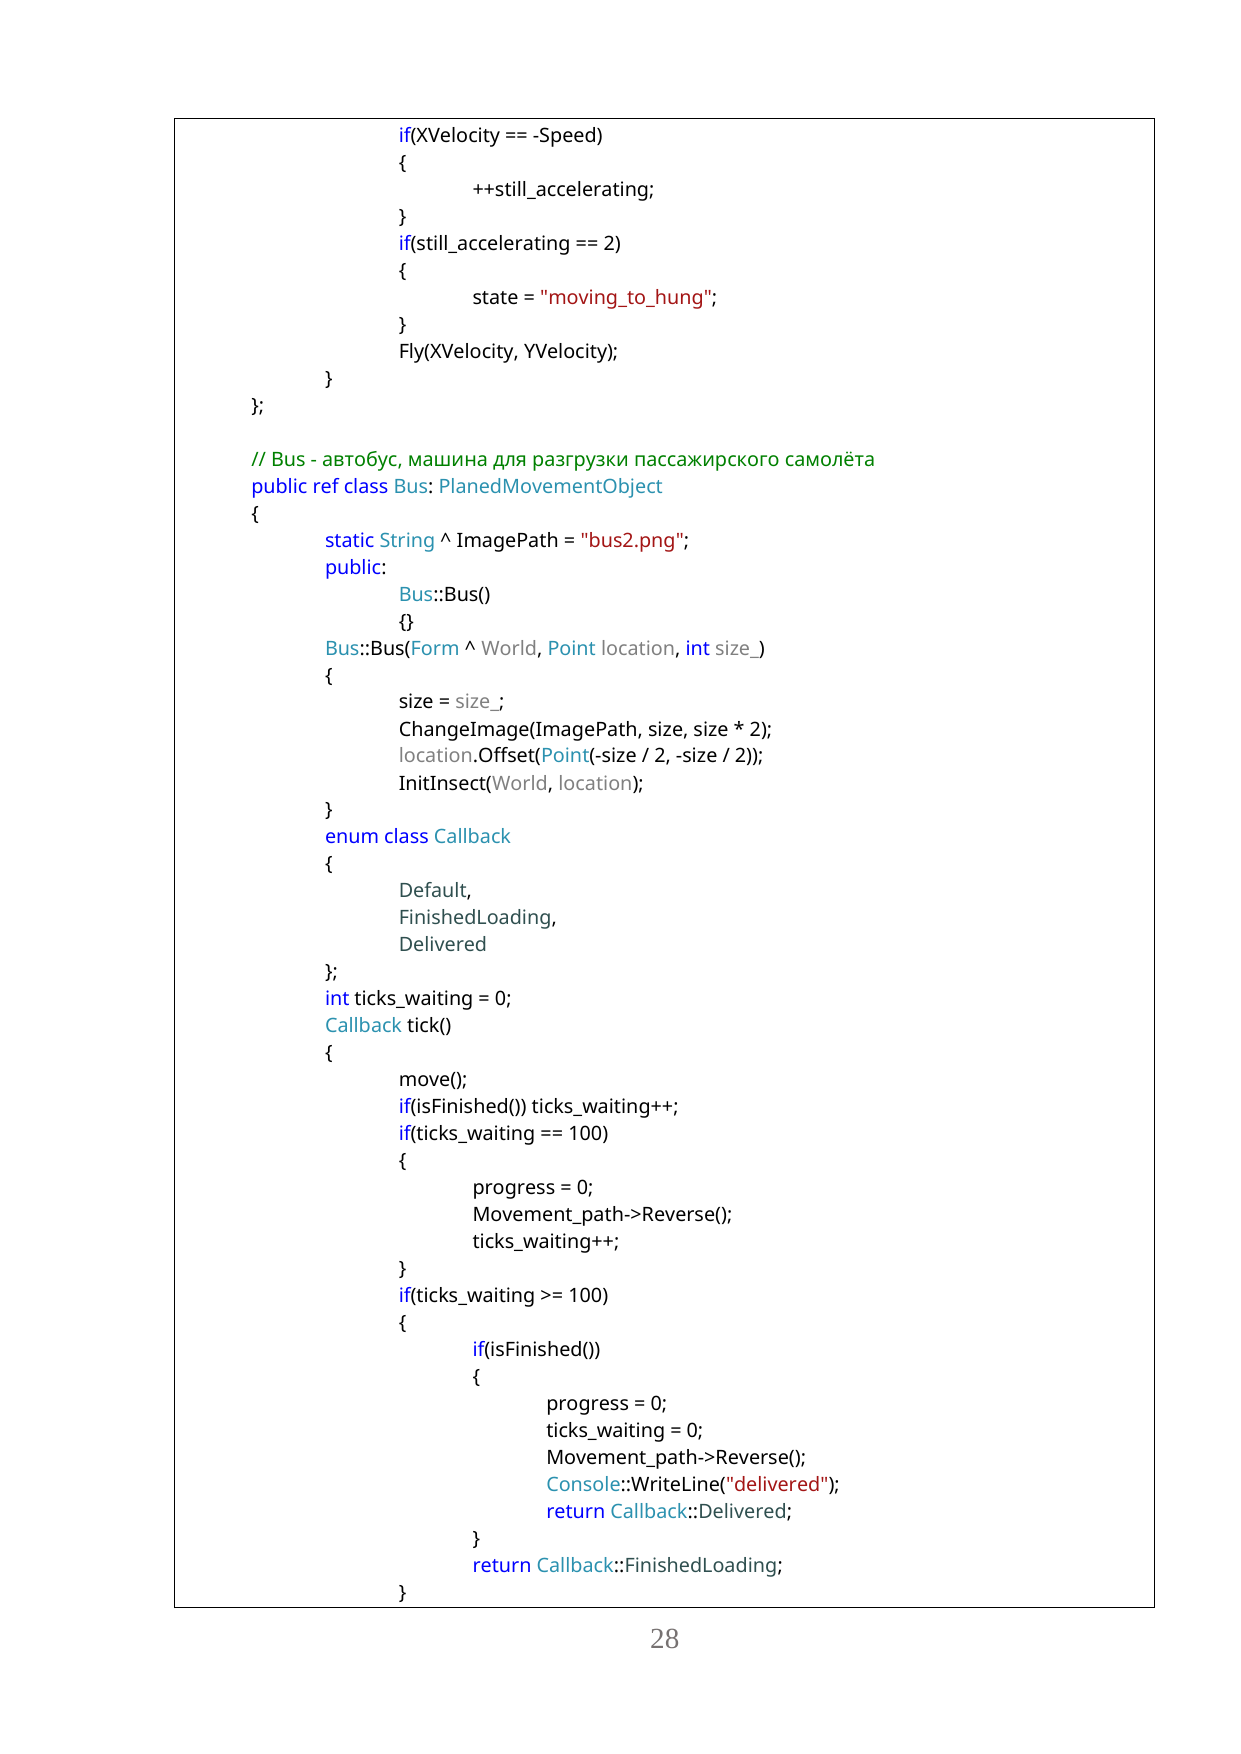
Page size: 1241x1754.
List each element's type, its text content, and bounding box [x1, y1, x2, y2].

text location.Offset(Point(-size / 2, -size / 2)); [177, 742, 1152, 769]
text progress = 0; [177, 1173, 1152, 1200]
text } [177, 202, 1152, 229]
text InitInsect(World, location); [177, 769, 1152, 796]
text Callback tick() [177, 1012, 1152, 1038]
text Bus::Bus(Form ^ World, Point location, int size_) [177, 634, 1152, 661]
text if(ticks_waiting == 100) [177, 1119, 1152, 1146]
text }; [177, 958, 1152, 984]
text return Callback::Delivered; [177, 1497, 1152, 1524]
text if(isFinished()) ticks_waiting++; [177, 1092, 1152, 1119]
text progress = 0; [177, 1389, 1152, 1416]
text size = size_; [177, 688, 1152, 715]
text state = "moving_to_hung"; [177, 283, 1152, 310]
text { [177, 1146, 1152, 1173]
text enum class Callback [177, 823, 1152, 850]
text { [177, 850, 1152, 877]
text ++still_accelerating; [177, 175, 1152, 202]
text }; [177, 391, 1152, 418]
text move(); [177, 1066, 1152, 1092]
text public: [177, 553, 1152, 580]
text static String ^ ImagePath = "bus2.png"; [177, 526, 1152, 553]
text return Callback::FinishedLoading; [177, 1551, 1152, 1575]
text { [177, 1308, 1152, 1335]
text int ticks_waiting = 0; [177, 984, 1152, 1012]
text Bus::Bus() [177, 580, 1152, 607]
text { [177, 661, 1152, 688]
text {} [177, 607, 1152, 634]
text if(still_accelerating == 2) [177, 229, 1152, 256]
text } [177, 796, 1152, 823]
text // Bus - автобус, машина для разгрузки пассажирского самолёта [177, 445, 1152, 472]
text { [177, 256, 1152, 283]
text { [177, 148, 1152, 175]
text Movement_path->Reverse(); [177, 1200, 1152, 1227]
text } [177, 1524, 1152, 1551]
text } [175, 1575, 1154, 1607]
text Fly(XVelocity, YVelocity); [177, 337, 1152, 364]
text } [177, 1254, 1152, 1281]
text { [177, 1038, 1152, 1066]
text ticks_waiting++; [177, 1227, 1152, 1254]
text } [177, 364, 1152, 391]
text if(isFinished()) [177, 1335, 1152, 1362]
text if(XVelocity == -Speed) [175, 119, 1154, 148]
text public ref class Bus: PlanedMovementObject [177, 472, 1152, 499]
text FinishedLoading, [177, 904, 1152, 931]
text Movement_path->Reverse(); [177, 1443, 1152, 1470]
text Delivered [177, 931, 1152, 958]
text Console::WriteLine("delivered"); [177, 1470, 1152, 1497]
text { [177, 499, 1152, 526]
text if(ticks_waiting >= 100) [177, 1281, 1152, 1308]
text { [177, 1362, 1152, 1389]
text ticks_waiting = 0; [177, 1416, 1152, 1443]
text ChangeImage(ImagePath, size, size * 2); [177, 715, 1152, 742]
text } [177, 310, 1152, 337]
text Default, [177, 877, 1152, 904]
